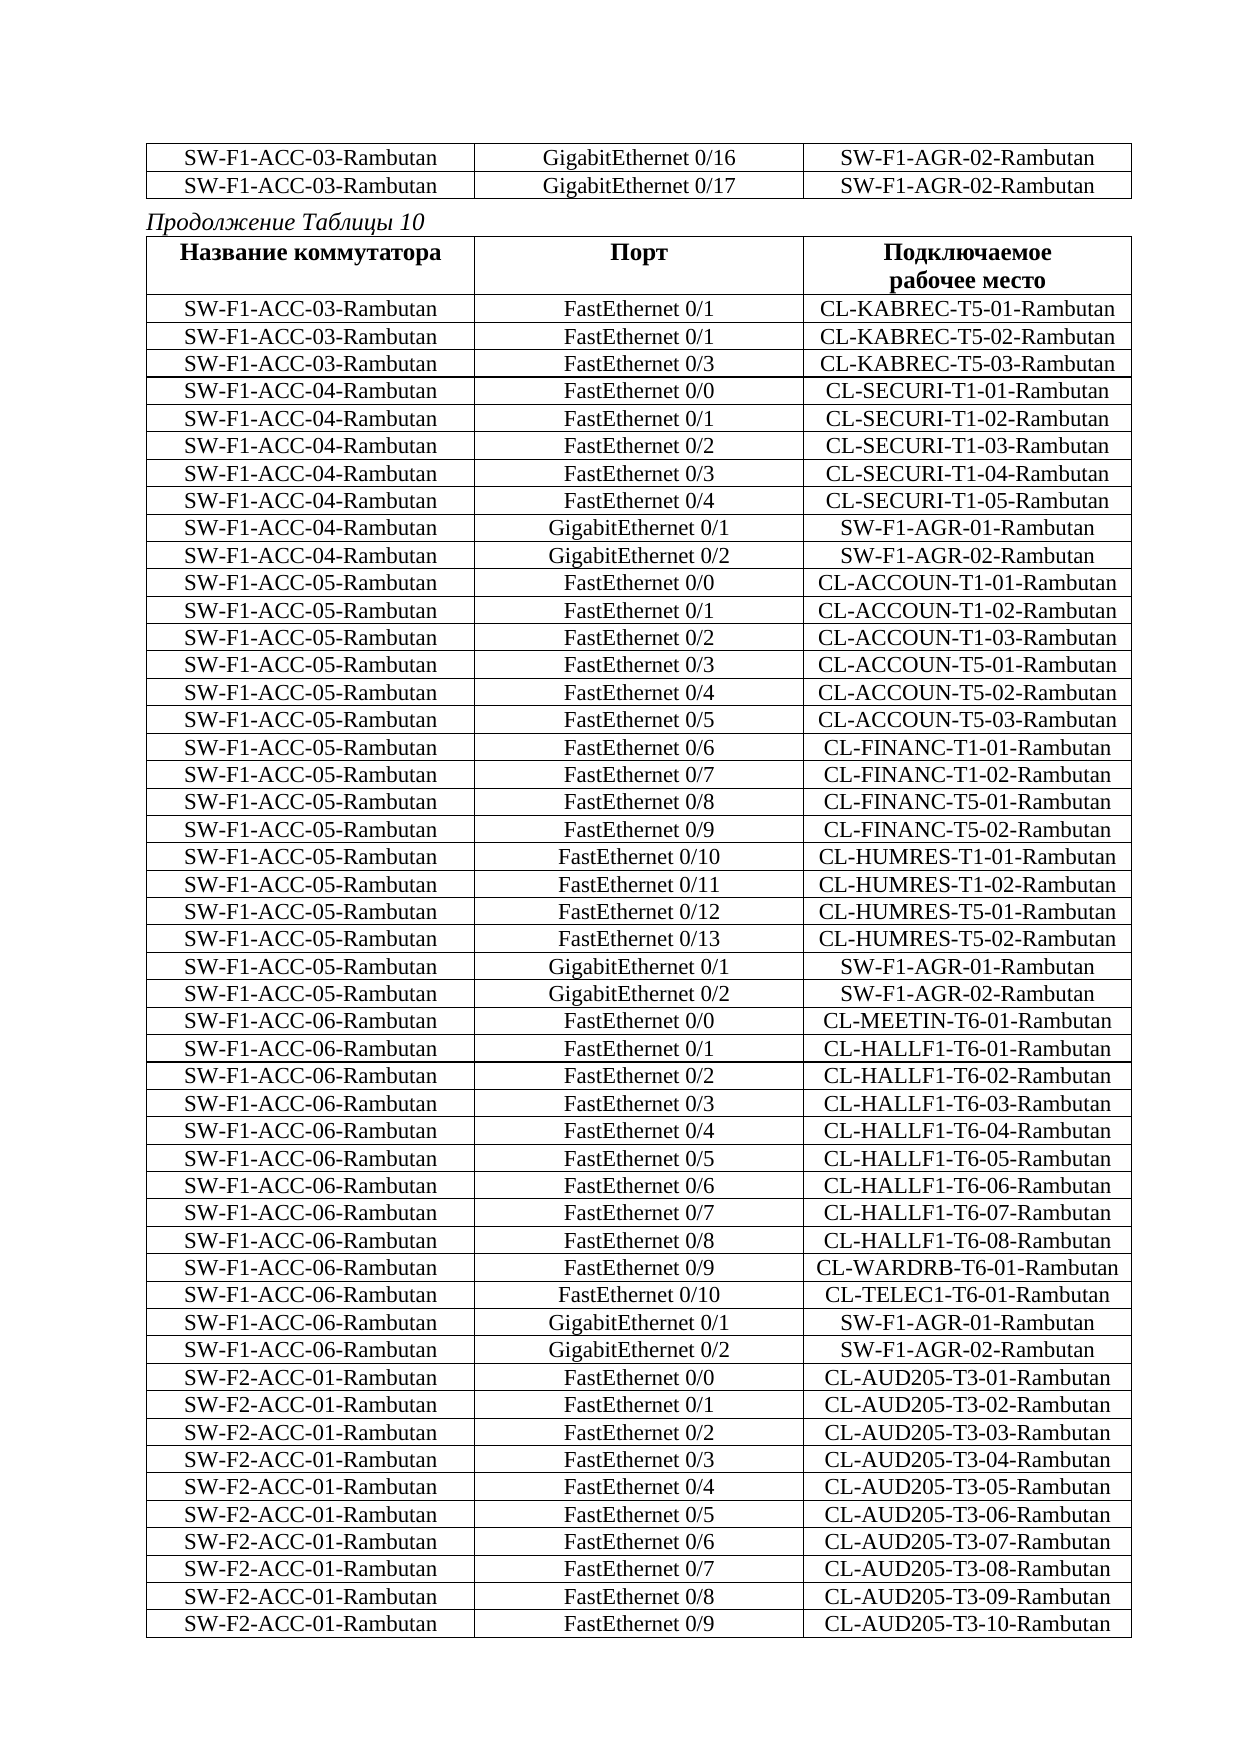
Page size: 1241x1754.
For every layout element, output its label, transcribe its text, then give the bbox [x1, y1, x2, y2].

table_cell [147, 144, 474, 171]
table_cell GigabitEthernet 0/2 [475, 980, 803, 1007]
table_cell FastEthernet 0/5 [475, 1501, 803, 1527]
table_cell FastEthernet 0/10 [475, 843, 803, 869]
table_cell FastEthernet 0/3 [475, 460, 803, 486]
table_cell CL-WARDRB-T6-01-Rambutan [804, 1254, 1131, 1281]
table_cell GigabitEthernet 0/2 [475, 1336, 803, 1363]
table_cell SW-F1-ACC-03-Rambutan [147, 350, 474, 376]
table_cell SW-F1-ACC-05-Rambutan [147, 597, 474, 623]
table_cell FastEthernet 0/7 [475, 761, 803, 787]
table_cell FastEthernet 0/2 [475, 432, 803, 459]
table_cell SW-F1-AGR-01-Rambutan [804, 515, 1131, 541]
table_cell CL-AUD205-T3-01-Rambutan [804, 1364, 1131, 1390]
table_cell FastEthernet 0/5 [475, 1145, 803, 1171]
table_cell CL-HALLF1-T6-07-Rambutan [804, 1199, 1131, 1226]
table_cell SW-F2-ACC-01-Rambutan [147, 1446, 474, 1472]
table_cell FastEthernet 0/7 [475, 1556, 803, 1582]
table_cell SW-F1-ACC-04-Rambutan [147, 487, 474, 513]
table_cell SW-F1-ACC-04-Rambutan [147, 378, 474, 404]
table_cell FastEthernet 0/8 [475, 1227, 803, 1253]
table_cell CL-FINANC-T1-01-Rambutan [804, 734, 1131, 760]
table_cell FastEthernet 0/0 [475, 1008, 803, 1034]
table_cell FastEthernet 0/3 [475, 651, 803, 678]
table_cell GigabitEthernet 0/1 [475, 515, 803, 541]
table_cell SW-F1-ACC-06-Rambutan [147, 1172, 474, 1198]
table_cell FastEthernet 0/4 [475, 1117, 803, 1143]
table_cell SW-F1-ACC-06-Rambutan [147, 1035, 474, 1061]
table_cell FastEthernet 0/4 [475, 487, 803, 513]
table_cell CL-AUD205-T3-10-Rambutan [804, 1610, 1131, 1637]
table_cell CL-FINANC-T5-02-Rambutan [804, 816, 1131, 842]
table_cell SW-F1-ACC-05-Rambutan [147, 816, 474, 842]
table_cell FastEthernet 0/9 [475, 1254, 803, 1281]
table_header Подключаемое рабочее место [804, 237, 1131, 294]
table_cell FastEthernet 0/2 [475, 1063, 803, 1089]
table_cell FastEthernet 0/6 [475, 1172, 803, 1198]
table_cell FastEthernet 0/3 [475, 1446, 803, 1472]
text Продолжение Таблицы 10 [146, 207, 1132, 236]
table_cell SW-F1-ACC-05-Rambutan [147, 925, 474, 952]
table_cell FastEthernet 0/1 [475, 295, 803, 322]
table_cell FastEthernet 0/0 [475, 569, 803, 596]
table_cell SW-F1-AGR-01-Rambutan [804, 1309, 1131, 1335]
table_cell CL-KABREC-T5-03-Rambutan [804, 350, 1131, 376]
table_cell FastEthernet 0/5 [475, 706, 803, 733]
table_cell SW-F1-ACC-06-Rambutan [147, 1309, 474, 1335]
table_cell FastEthernet 0/1 [475, 597, 803, 623]
table_header Название коммутатора [147, 237, 474, 294]
table_cell FastEthernet 0/3 [475, 1090, 803, 1116]
table_cell CL-ACCOUN-T1-02-Rambutan [804, 597, 1131, 623]
table_cell CL-ACCOUN-T5-01-Rambutan [804, 651, 1131, 678]
table_cell SW-F1-ACC-05-Rambutan [147, 651, 474, 678]
table_cell CL-HUMRES-T1-02-Rambutan [804, 871, 1131, 897]
table_cell SW-F1-ACC-06-Rambutan [147, 1090, 474, 1116]
table_cell FastEthernet 0/7 [475, 1199, 803, 1226]
table_cell CL-SECURI-T1-01-Rambutan [804, 378, 1131, 404]
table_cell CL-ACCOUN-T5-02-Rambutan [804, 679, 1131, 705]
table_cell SW-F1-ACC-04-Rambutan [147, 432, 474, 459]
table_cell FastEthernet 0/10 [475, 1282, 803, 1308]
table_cell FastEthernet 0/6 [475, 1528, 803, 1554]
table_cell SW-F1-ACC-03-Rambutan [147, 172, 474, 198]
table_cell FastEthernet 0/2 [475, 1419, 803, 1445]
table_cell CL-HALLF1-T6-04-Rambutan [804, 1117, 1131, 1143]
table_cell SW-F1-ACC-06-Rambutan [147, 1282, 474, 1308]
table_cell FastEthernet 0/11 [475, 871, 803, 897]
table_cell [147, 1610, 474, 1637]
table_cell CL-HUMRES-T5-02-Rambutan [804, 925, 1131, 952]
table_cell SW-F1-ACC-06-Rambutan [147, 1008, 474, 1034]
table_cell SW-F1-ACC-05-Rambutan [147, 679, 474, 705]
table_cell SW-F1-ACC-06-Rambutan [147, 1199, 474, 1226]
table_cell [804, 144, 1131, 171]
table_cell CL-HALLF1-T6-02-Rambutan [804, 1063, 1131, 1089]
table_cell SW-F1-ACC-03-Rambutan [147, 295, 474, 322]
table_cell CL-SECURI-T1-05-Rambutan [804, 487, 1131, 513]
table_cell SW-F2-ACC-01-Rambutan [147, 1501, 474, 1527]
table_cell CL-HUMRES-T1-01-Rambutan [804, 843, 1131, 869]
table_cell GigabitEthernet 0/1 [475, 953, 803, 979]
table_cell SW-F1-ACC-05-Rambutan [147, 734, 474, 760]
table_cell CL-SECURI-T1-04-Rambutan [804, 460, 1131, 486]
table_cell SW-F1-AGR-02-Rambutan [804, 1336, 1131, 1363]
table_cell CL-HALLF1-T6-06-Rambutan [804, 1172, 1131, 1198]
table_cell GigabitEthernet 0/2 [475, 542, 803, 568]
table_cell FastEthernet 0/8 [475, 789, 803, 815]
table_cell SW-F1-ACC-04-Rambutan [147, 405, 474, 431]
table_cell FastEthernet 0/13 [475, 925, 803, 952]
table_cell SW-F1-ACC-06-Rambutan [147, 1145, 474, 1171]
table_cell SW-F1-ACC-05-Rambutan [147, 980, 474, 1007]
table_cell FastEthernet 0/6 [475, 734, 803, 760]
table_cell FastEthernet 0/12 [475, 898, 803, 924]
table_cell SW-F1-ACC-05-Rambutan [147, 624, 474, 650]
table_cell SW-F1-ACC-06-Rambutan [147, 1336, 474, 1363]
table_cell CL-AUD205-T3-02-Rambutan [804, 1391, 1131, 1417]
table_cell CL-AUD205-T3-06-Rambutan [804, 1501, 1131, 1527]
table_cell SW-F1-ACC-05-Rambutan [147, 871, 474, 897]
table_cell FastEthernet 0/8 [475, 1583, 803, 1609]
table_cell SW-F1-ACC-05-Rambutan [147, 569, 474, 596]
table_cell GigabitEthernet 0/1 [475, 1309, 803, 1335]
table_cell SW-F1-ACC-04-Rambutan [147, 542, 474, 568]
table_cell CL-HALLF1-T6-03-Rambutan [804, 1090, 1131, 1116]
table_cell SW-F1-AGR-02-Rambutan [804, 172, 1131, 198]
table_cell CL-AUD205-T3-09-Rambutan [804, 1583, 1131, 1609]
table_cell CL-KABREC-T5-02-Rambutan [804, 323, 1131, 349]
table_cell SW-F1-AGR-01-Rambutan [804, 953, 1131, 979]
table_cell SW-F1-ACC-03-Rambutan [147, 323, 474, 349]
table_cell SW-F2-ACC-01-Rambutan [147, 1556, 474, 1582]
table_cell FastEthernet 0/3 [475, 350, 803, 376]
table_cell SW-F1-ACC-05-Rambutan [147, 898, 474, 924]
table_cell SW-F2-ACC-01-Rambutan [147, 1583, 474, 1609]
table_cell CL-KABREC-T5-01-Rambutan [804, 295, 1131, 322]
table_cell FastEthernet 0/2 [475, 624, 803, 650]
table_cell SW-F2-ACC-01-Rambutan [147, 1364, 474, 1390]
table_cell CL-ACCOUN-T1-01-Rambutan [804, 569, 1131, 596]
table_cell CL-TELEC1-T6-01-Rambutan [804, 1282, 1131, 1308]
table_cell CL-ACCOUN-T1-03-Rambutan [804, 624, 1131, 650]
table_cell CL-AUD205-T3-08-Rambutan [804, 1556, 1131, 1582]
table_cell FastEthernet 0/1 [475, 1035, 803, 1061]
table_cell CL-HALLF1-T6-01-Rambutan [804, 1035, 1131, 1061]
table_cell FastEthernet 0/1 [475, 323, 803, 349]
table_cell CL-AUD205-T3-05-Rambutan [804, 1473, 1131, 1500]
table_cell SW-F1-AGR-02-Rambutan [804, 542, 1131, 568]
table_cell CL-MEETIN-T6-01-Rambutan [804, 1008, 1131, 1034]
table_cell SW-F2-ACC-01-Rambutan [147, 1419, 474, 1445]
table_cell CL-HUMRES-T5-01-Rambutan [804, 898, 1131, 924]
table_cell SW-F1-ACC-06-Rambutan [147, 1117, 474, 1143]
table_cell SW-F1-ACC-06-Rambutan [147, 1254, 474, 1281]
table_cell CL-HALLF1-T6-08-Rambutan [804, 1227, 1131, 1253]
table_cell FastEthernet 0/4 [475, 1473, 803, 1500]
table_cell SW-F2-ACC-01-Rambutan [147, 1391, 474, 1417]
table_cell SW-F2-ACC-01-Rambutan [147, 1473, 474, 1500]
table_cell SW-F2-ACC-01-Rambutan [147, 1528, 474, 1554]
table_cell CL-FINANC-T1-02-Rambutan [804, 761, 1131, 787]
table_cell CL-FINANC-T5-01-Rambutan [804, 789, 1131, 815]
table_cell FastEthernet 0/0 [475, 1364, 803, 1390]
table_cell SW-F1-ACC-06-Rambutan [147, 1227, 474, 1253]
table_cell FastEthernet 0/1 [475, 405, 803, 431]
table_cell GigabitEthernet 0/17 [475, 172, 803, 198]
table_cell FastEthernet 0/9 [475, 1610, 803, 1637]
table_cell CL-SECURI-T1-02-Rambutan [804, 405, 1131, 431]
table_cell CL-AUD205-T3-03-Rambutan [804, 1419, 1131, 1445]
table_cell FastEthernet 0/4 [475, 679, 803, 705]
table_cell CL-AUD205-T3-07-Rambutan [804, 1528, 1131, 1554]
table_cell CL-AUD205-T3-04-Rambutan [804, 1446, 1131, 1472]
table_cell CL-SECURI-T1-03-Rambutan [804, 432, 1131, 459]
table_cell SW-F1-ACC-05-Rambutan [147, 843, 474, 869]
table_cell SW-F1-ACC-05-Rambutan [147, 761, 474, 787]
table_cell FastEthernet 0/1 [475, 1391, 803, 1417]
table_cell CL-ACCOUN-T5-03-Rambutan [804, 706, 1131, 733]
table_cell SW-F1-ACC-05-Rambutan [147, 706, 474, 733]
table_cell FastEthernet 0/9 [475, 816, 803, 842]
table_cell SW-F1-ACC-05-Rambutan [147, 789, 474, 815]
table_cell GigabitEthernet 0/16 [475, 144, 803, 171]
table_cell SW-F1-ACC-06-Rambutan [147, 1063, 474, 1089]
table_cell SW-F1-ACC-04-Rambutan [147, 460, 474, 486]
table_cell SW-F1-ACC-05-Rambutan [147, 953, 474, 979]
table_cell FastEthernet 0/0 [475, 378, 803, 404]
table_cell SW-F1-ACC-04-Rambutan [147, 515, 474, 541]
table_cell SW-F1-AGR-02-Rambutan [804, 980, 1131, 1007]
table_cell CL-HALLF1-T6-05-Rambutan [804, 1145, 1131, 1171]
table_header Порт [475, 237, 803, 294]
